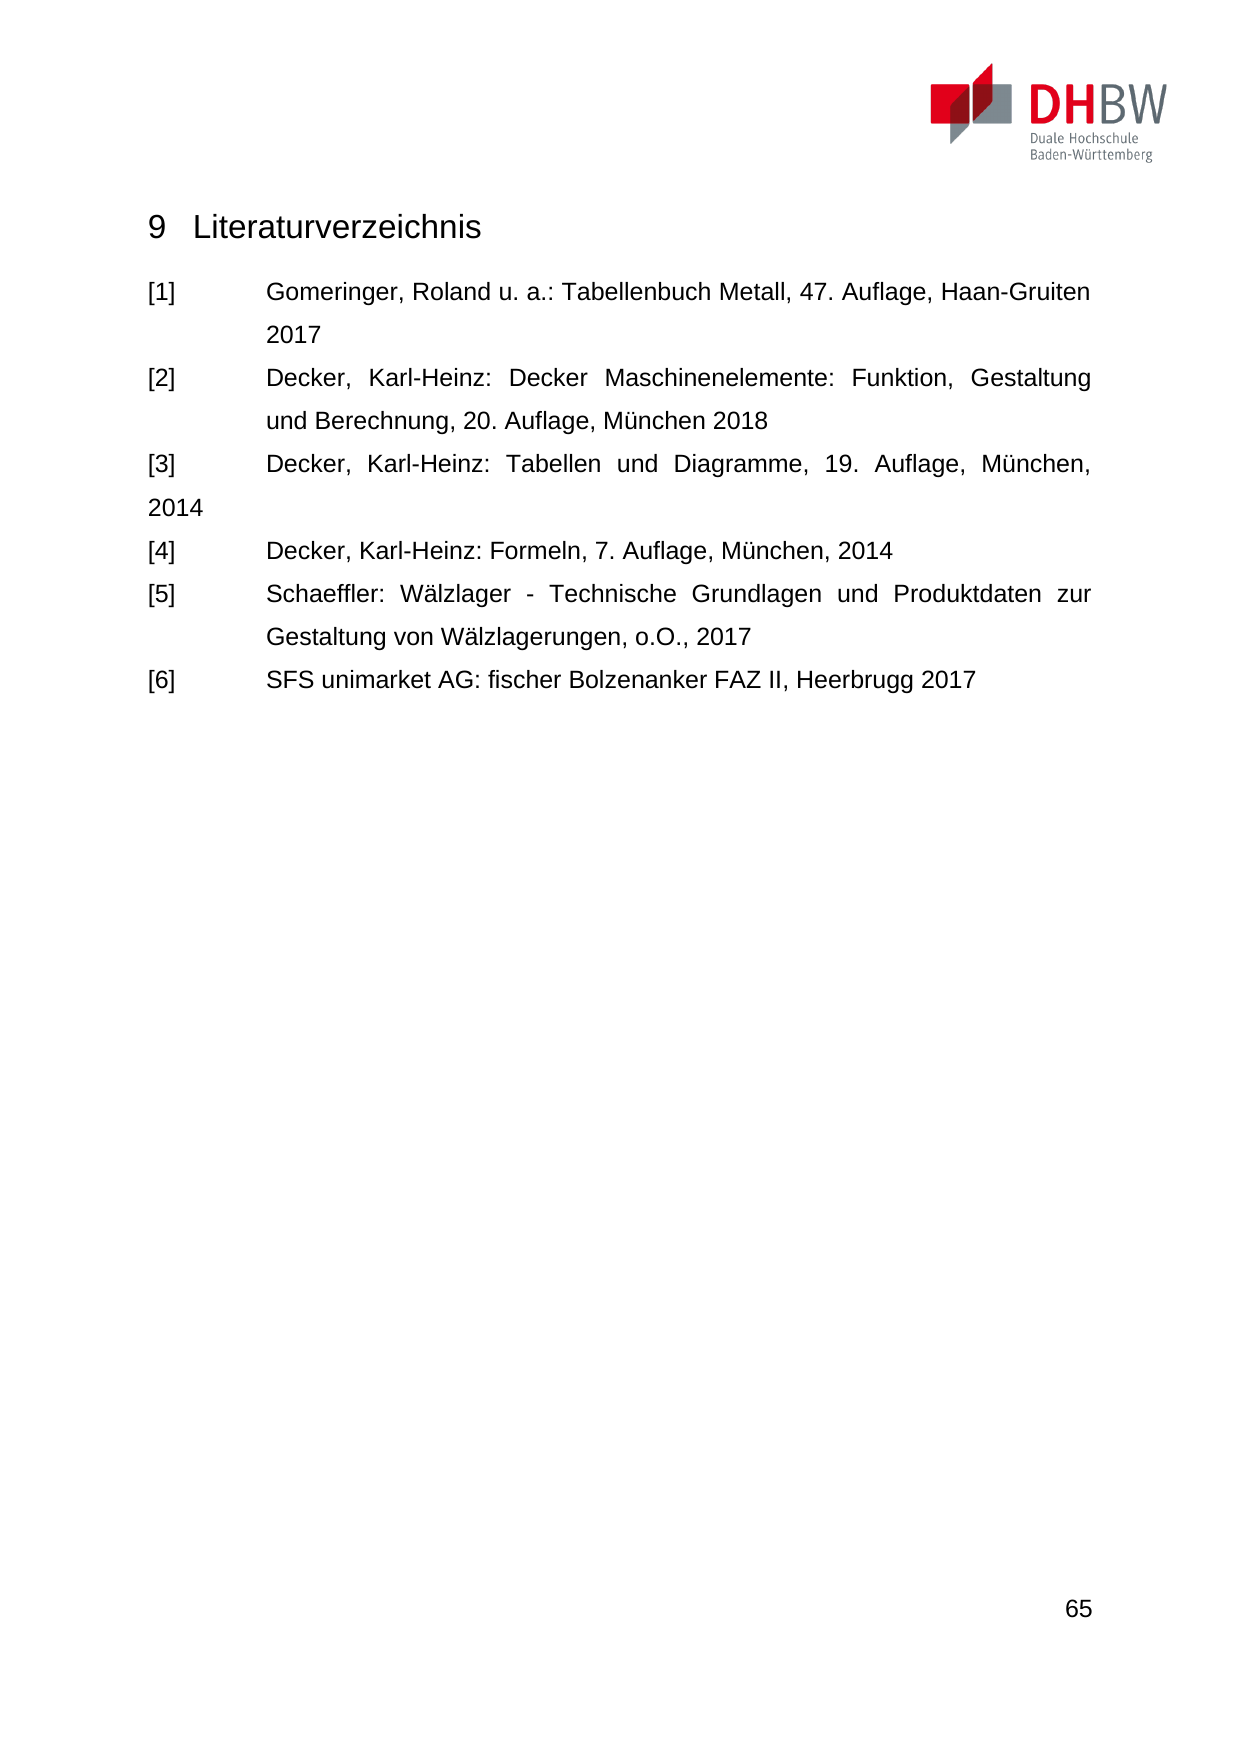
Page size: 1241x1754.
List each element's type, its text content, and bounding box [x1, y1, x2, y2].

picture [930, 63, 1167, 163]
text [2] Decker, Karl-Heinz: Decker Maschinenelemente: Funktion, Gestaltung und Berechnung, 20. Auflage, München 2018 [148, 363, 1092, 435]
text [3] Decker, Karl-Heinz: Tabellen und Diagramme, 19. Auflage, München, 2014 [148, 449, 1092, 521]
subtitle Literaturverzeichnis [148, 207, 1092, 245]
text [4] Decker, Karl-Heinz: Formeln, 7. Auflage, München, 2014 [148, 536, 1092, 564]
text [1] Gomeringer, Roland u. a.: Tabellenbuch Metall, 47. Auflage, Haan-Gruiten 2017 [148, 277, 1092, 349]
text [5] Schaeffler: Wälzlager - Technische Grundlagen und Produktdaten zur Gestaltung von Wälzlagerungen, o.O., 2017 [148, 579, 1092, 651]
text [6] SFS unimarket AG: fischer Bolzenanker FAZ II, Heerbrugg 2017 [148, 665, 1092, 694]
